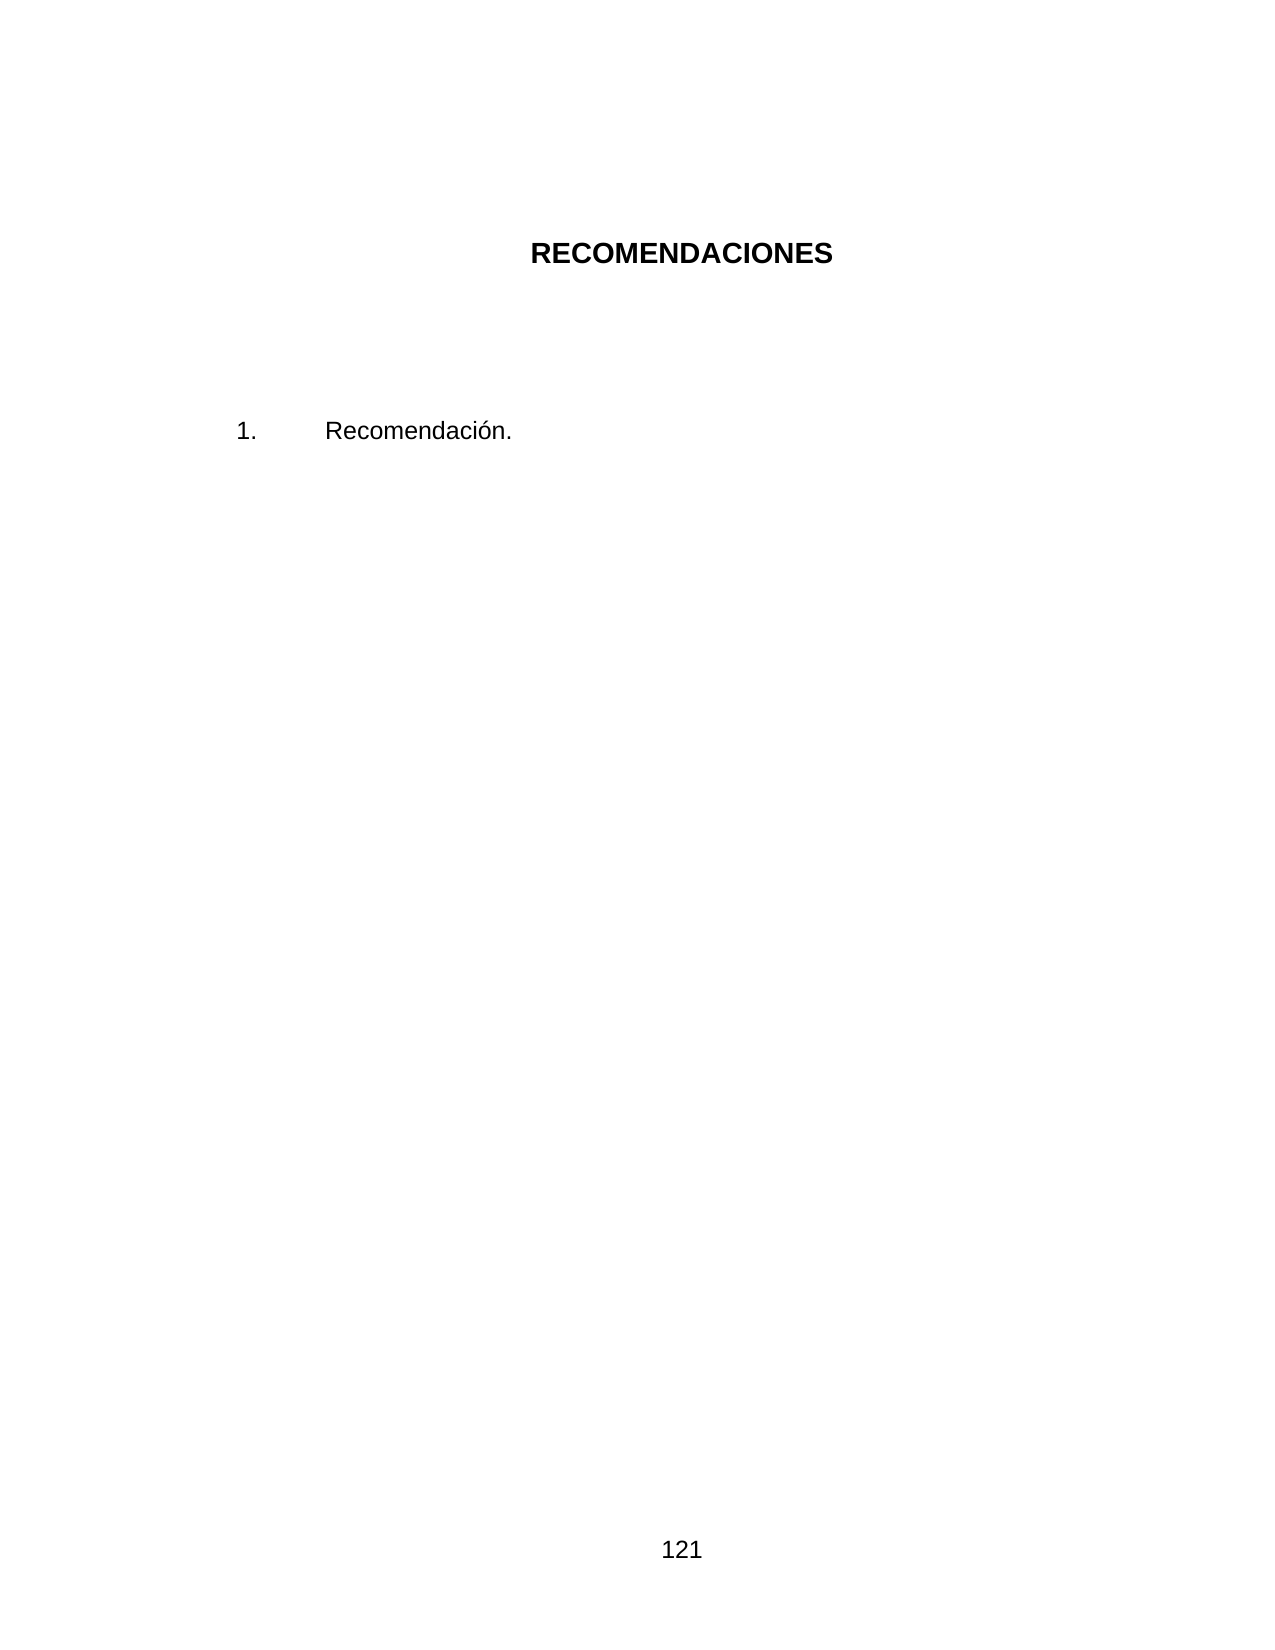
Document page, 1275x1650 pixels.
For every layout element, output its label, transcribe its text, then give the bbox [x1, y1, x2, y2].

text Recomendación. [236, 416, 1127, 445]
text Recomendaciones [236, 236, 1127, 270]
